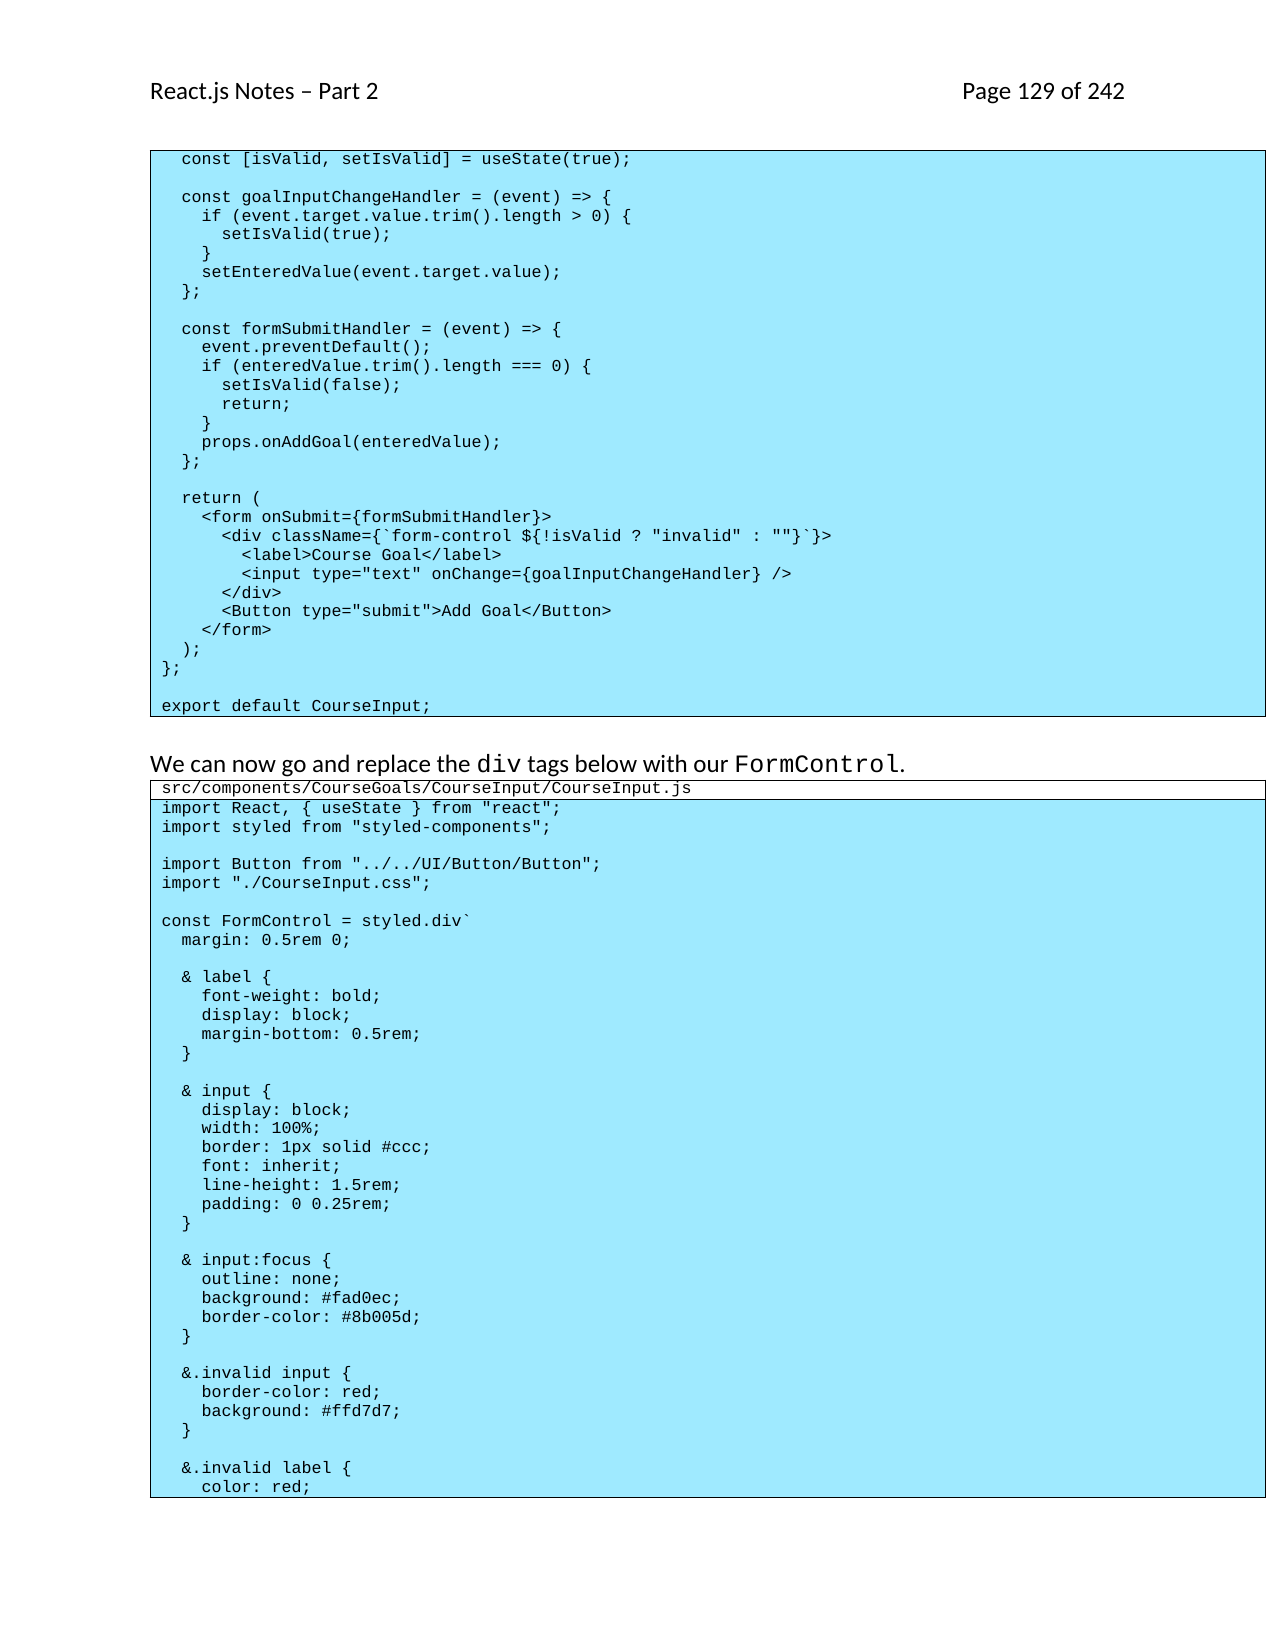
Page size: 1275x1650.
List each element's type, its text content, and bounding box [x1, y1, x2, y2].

table_header src/components/CourseGoals/CourseInput/CourseInput.js [151, 781, 1265, 799]
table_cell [151, 151, 1265, 716]
text We can now go and replace the div tags below with our FormControl. [150, 748, 1125, 779]
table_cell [151, 800, 1265, 1497]
